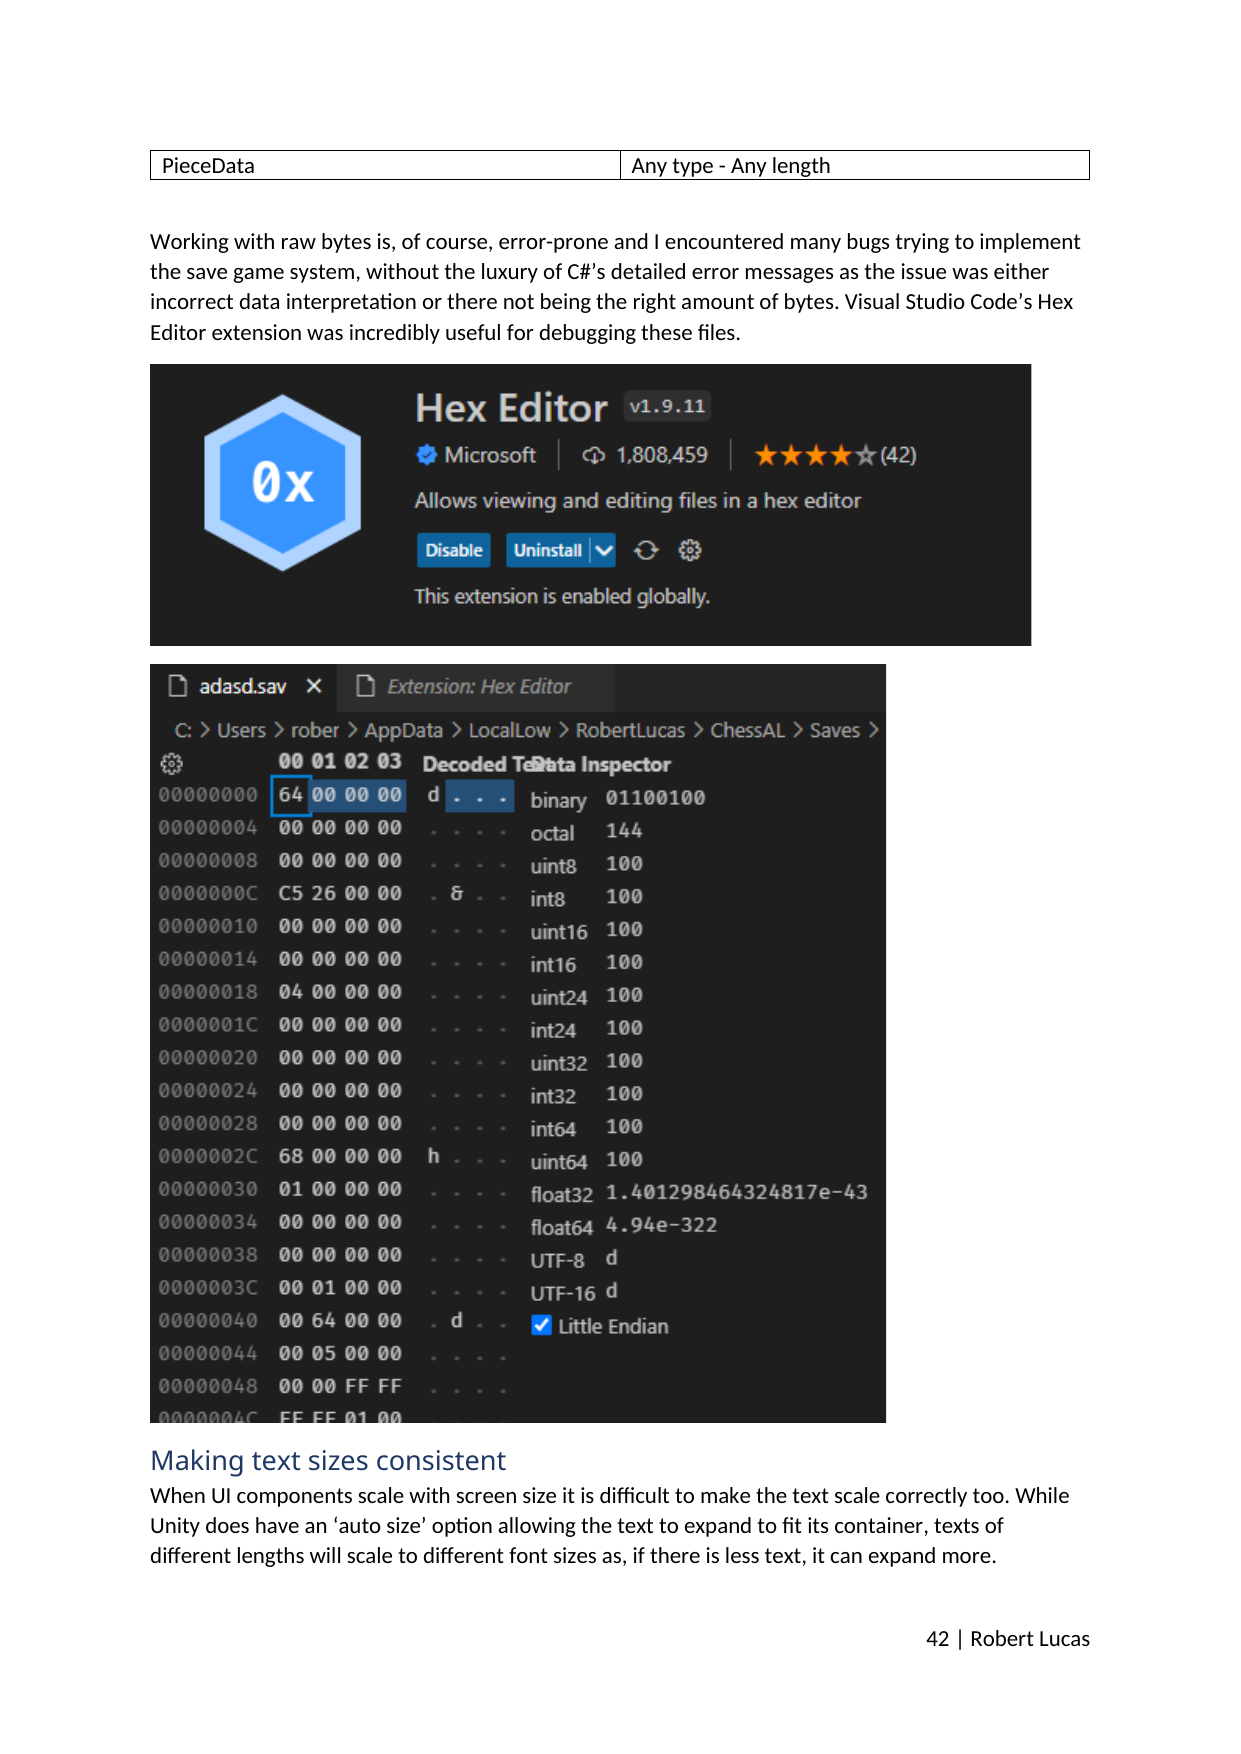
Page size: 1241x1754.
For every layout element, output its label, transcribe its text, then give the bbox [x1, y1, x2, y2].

text Working with raw bytes is, of course, error-prone and I encountered many bugs trying to implement the save game system, without the luxury of C#’s detailed error messages as the issue was either incorrect data interpretation or there not being the right amount of bytes. Visual Studio Code’s Hex Editor extension was incredibly useful for debugging these files. [150, 227, 1090, 346]
table_cell PieceData [151, 151, 620, 179]
text When UI components scale with screen size it is difficult to make the text scale correctly too. While Unity does have an ‘auto size’ option allowing the text to expand to fit its container, texts of different lengths will scale to different font sizes as, if there is less text, it can expand more. [150, 1481, 1090, 1569]
subtitle Making text sizes consistent [150, 1441, 1090, 1478]
picture [150, 364, 1032, 646]
picture [150, 664, 887, 1423]
table_cell Any type - Any length [621, 151, 1089, 179]
